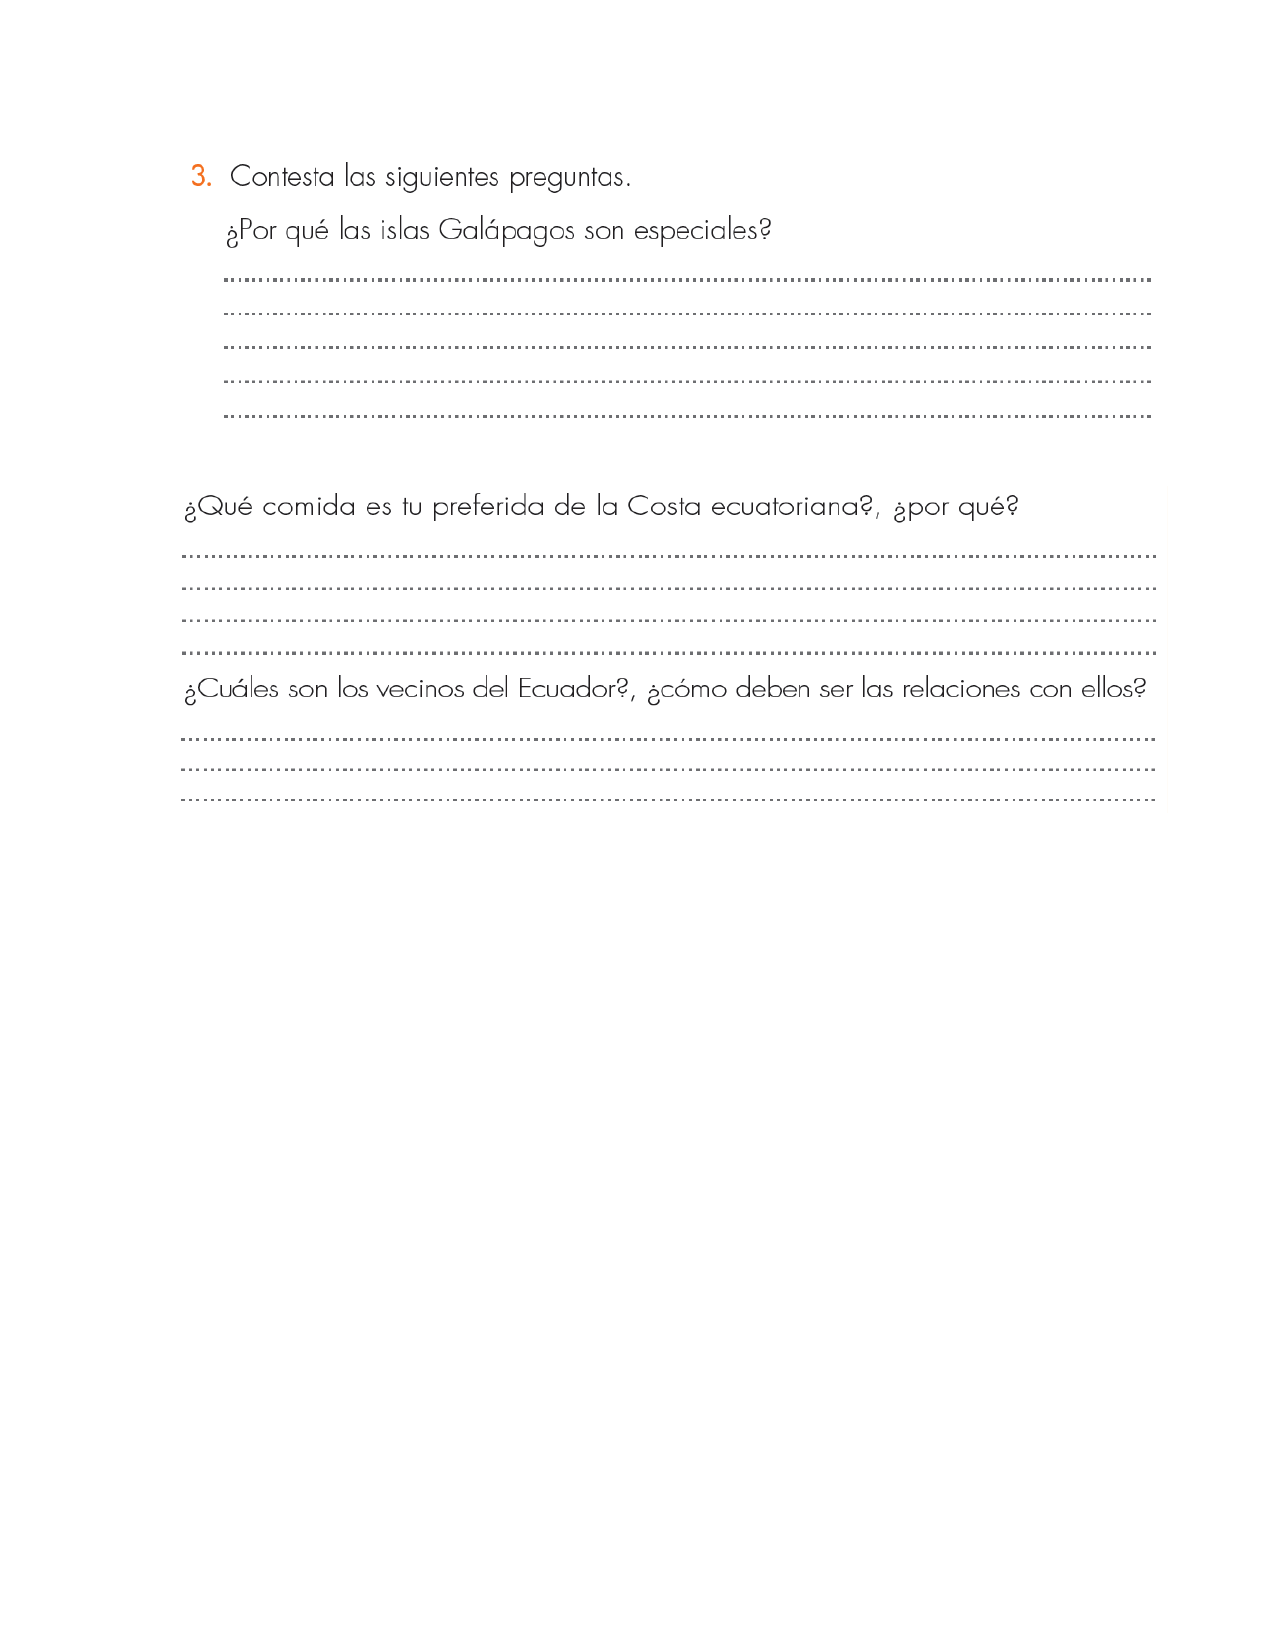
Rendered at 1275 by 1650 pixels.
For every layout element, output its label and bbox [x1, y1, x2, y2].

picture [177, 147, 1172, 451]
picture [177, 486, 1168, 813]
